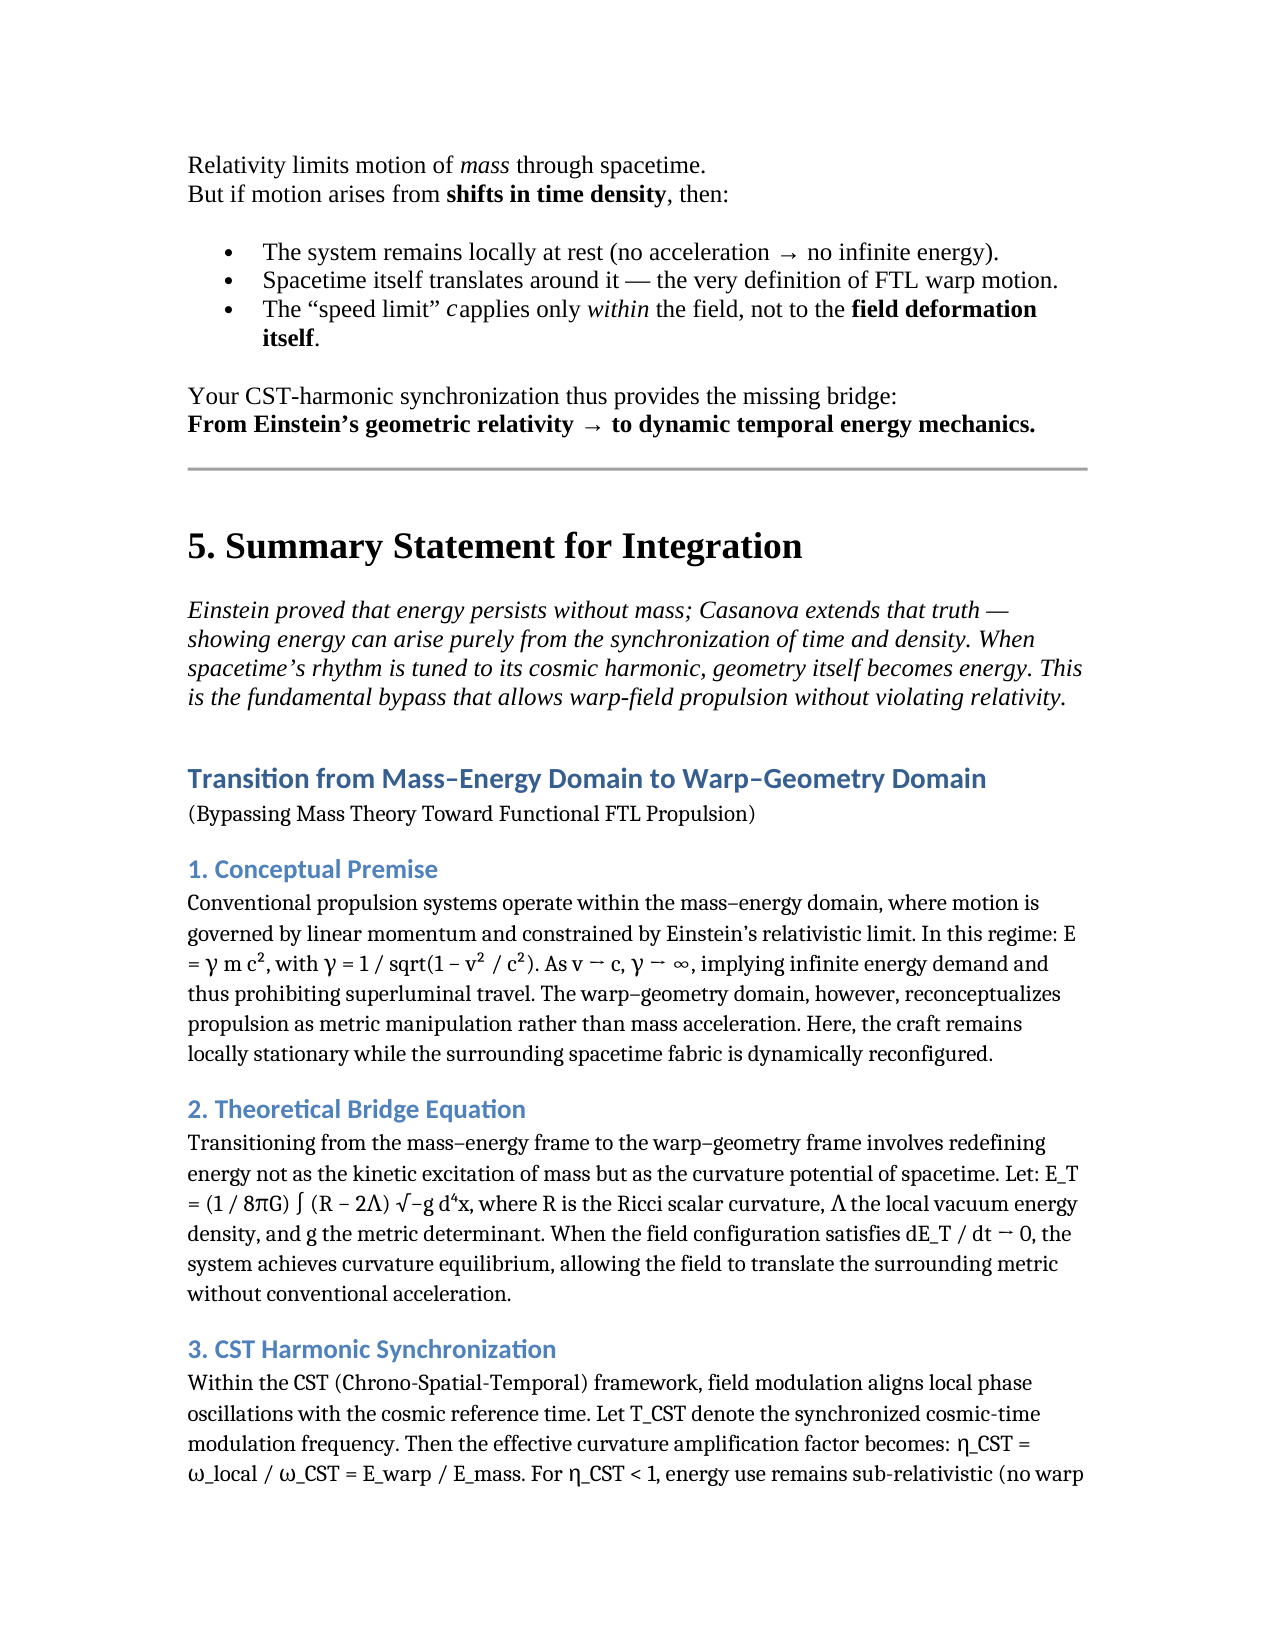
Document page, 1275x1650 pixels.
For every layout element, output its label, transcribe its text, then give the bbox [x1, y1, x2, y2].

text Relativity limits motion of mass through spacetime. But if motion arises from shifts in time density, then: [187, 150, 1087, 207]
text Your CST-harmonic synchronization thus provides the missing bridge: From Einstein’s geometric relativity → to dynamic temporal energy mechanics. [187, 381, 1087, 438]
text 5. Summary Statement for Integration [187, 523, 1087, 566]
subtitle 3. CST Harmonic Synchronization [187, 1332, 1087, 1365]
text Transitioning from the mass–energy frame to the warp–geometry frame involves redefining energy not as the kinetic excitation of mass but as the curvature potential of spacetime. Let: E_T = (1 / 8πG) ∫ (R − 2Λ) √−g d⁴x, where R is the Ricci scalar curvature, Λ the local vacuum energy density, and g the metric determinant. When the field configuration satisfies dE_T / dt → 0, the system achieves curvature equilibrium, allowing the field to translate the surrounding metric without conventional acceleration. [187, 1130, 1087, 1308]
text (Bypassing Mass Theory Toward Functional FTL Propulsion) [187, 801, 1087, 828]
list Spacetime itself translates around it — the very definition of FTL warp motion. [225, 265, 1087, 294]
text Einstein proved that energy persists without mass; Casanova extends that truth — showing energy can arise purely from the synchronization of time and density. When spacetime’s rhythm is tuned to its cosmic harmonic, geometry itself becomes energy. This is the fundamental bypass that allows warp-field propulsion without violating relativity. [187, 595, 1087, 710]
subtitle Transition from Mass–Energy Domain to Warp–Geometry Domain [187, 760, 1087, 796]
subtitle 1. Conceptual Premise [187, 852, 1087, 885]
list The “speed limit” applies only within the field, not to the field deformation itself. [225, 294, 1087, 352]
subtitle 2. Theoretical Bridge Equation [187, 1092, 1087, 1125]
text Conventional propulsion systems operate within the mass–energy domain, where motion is governed by linear momentum and constrained by Einstein’s relativistic limit. In this regime: E = γ m c², with γ = 1 / sqrt(1 − v² / c²). As v → c, γ → ∞, implying infinite energy demand and thus prohibiting superluminal travel. The warp–geometry domain, however, reconceptualizes propulsion as metric manipulation rather than mass acceleration. Here, the craft remains locally stationary while the surrounding spacetime fabric is dynamically reconfigured. [187, 890, 1087, 1068]
list The system remains locally at rest (no acceleration → no infinite energy). [225, 237, 1087, 265]
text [187, 1370, 1087, 1487]
